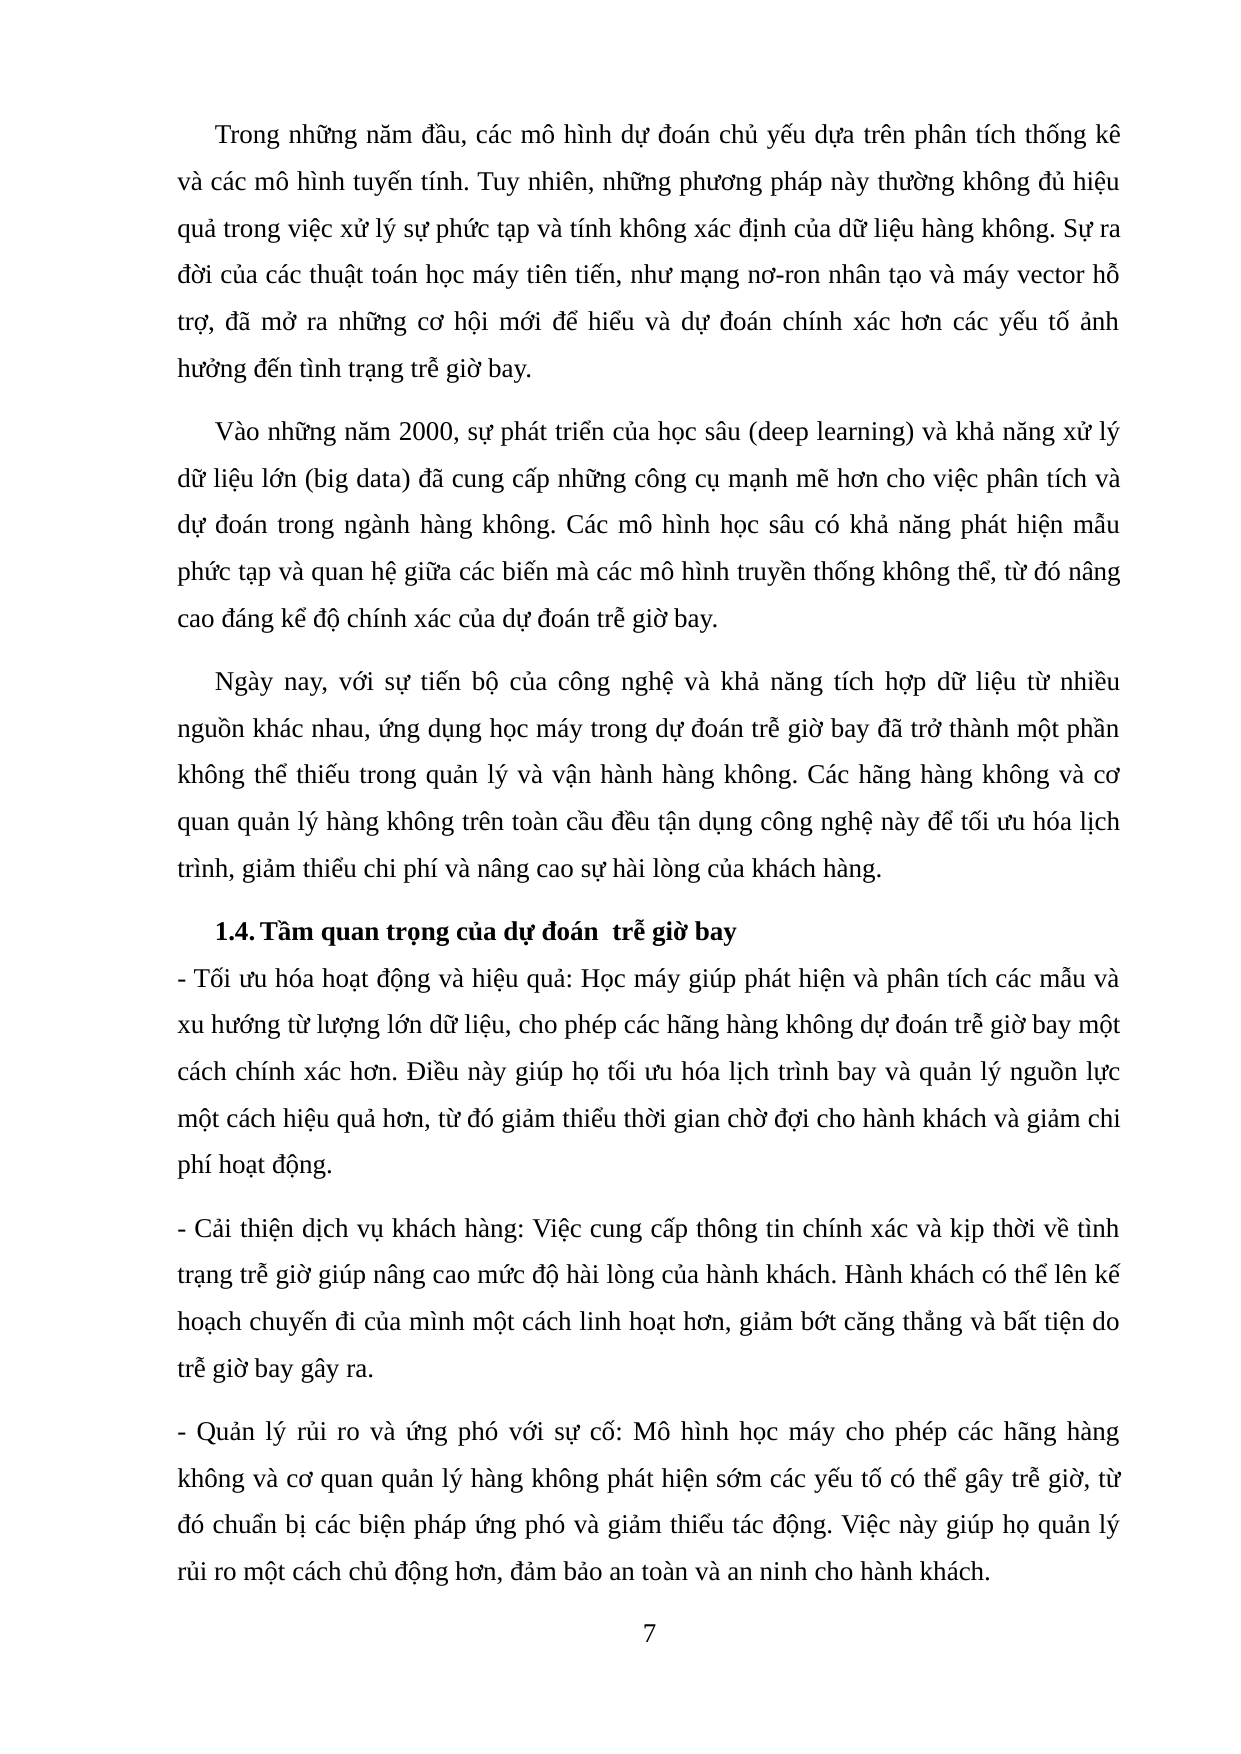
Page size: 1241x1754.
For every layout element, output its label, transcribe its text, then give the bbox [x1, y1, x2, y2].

text - Quản lý rủi ro và ứng phó với sự cố: Mô hình học máy cho phép các hãng hàng không và cơ quan quản lý hàng không phát hiện sớm các yếu tố có thể gây trễ giờ, từ đó chuẩn bị các biện pháp ứng phó và giảm thiểu tác động. Việc này giúp họ quản lý rủi ro một cách chủ động hơn, đảm bảo an toàn và an ninh cho hành khách. [177, 1415, 1122, 1586]
text - Cải thiện dịch vụ khách hàng: Việc cung cấp thông tin chính xác và kịp thời về tình trạng trễ giờ giúp nâng cao mức độ hài lòng của hành khách. Hành khách có thể lên kế hoạch chuyến đi của mình một cách linh hoạt hơn, giảm bớt căng thẳng và bất tiện do trễ giờ bay gây ra. [177, 1212, 1122, 1383]
text - Tối ưu hóa hoạt động và hiệu quả: Học máy giúp phát hiện và phân tích các mẫu và xu hướng từ lượng lớn dữ liệu, cho phép các hãng hàng không dự đoán trễ giờ bay một cách chính xác hơn. Điều này giúp họ tối ưu hóa lịch trình bay và quản lý nguồn lực một cách hiệu quả hơn, từ đó giảm thiểu thời gian chờ đợi cho hành khách và giảm chi phí hoạt động. [177, 962, 1122, 1180]
text Ngày nay, với sự tiến bộ của công nghệ và khả năng tích hợp dữ liệu từ nhiều nguồn khác nhau, ứng dụng học máy trong dự đoán trễ giờ bay đã trở thành một phần không thể thiếu trong quản lý và vận hành hàng không. Các hãng hàng không và cơ quan quản lý hàng không trên toàn cầu đều tận dụng công nghệ này để tối ưu hóa lịch trình, giảm thiểu chi phí và nâng cao sự hài lòng của khách hàng. [177, 665, 1122, 883]
text Trong những năm đầu, các mô hình dự đoán chủ yếu dựa trên phân tích thống kê và các mô hình tuyến tính. Tuy nhiên, những phương pháp này thường không đủ hiệu quả trong việc xử lý sự phức tạp và tính không xác định của dữ liệu hàng không. Sự ra đời của các thuật toán học máy tiên tiến, như mạng nơ-ron nhân tạo và máy vector hỗ trợ, đã mở ra những cơ hội mới để hiểu và dự đoán chính xác hơn các yếu tố ảnh hưởng đến tình trạng trễ giờ bay. [177, 118, 1122, 383]
list Tầm quan trọng của dự đoán trễ giờ bay [214, 915, 1122, 946]
text Vào những năm 2000, sự phát triển của học sâu (deep learning) và khả năng xử lý dữ liệu lớn (big data) đã cung cấp những công cụ mạnh mẽ hơn cho việc phân tích và dự đoán trong ngành hàng không. Các mô hình học sâu có khả năng phát hiện mẫu phức tạp và quan hệ giữa các biến mà các mô hình truyền thống không thể, từ đó nâng cao đáng kể độ chính xác của dự đoán trễ giờ bay. [177, 415, 1122, 633]
